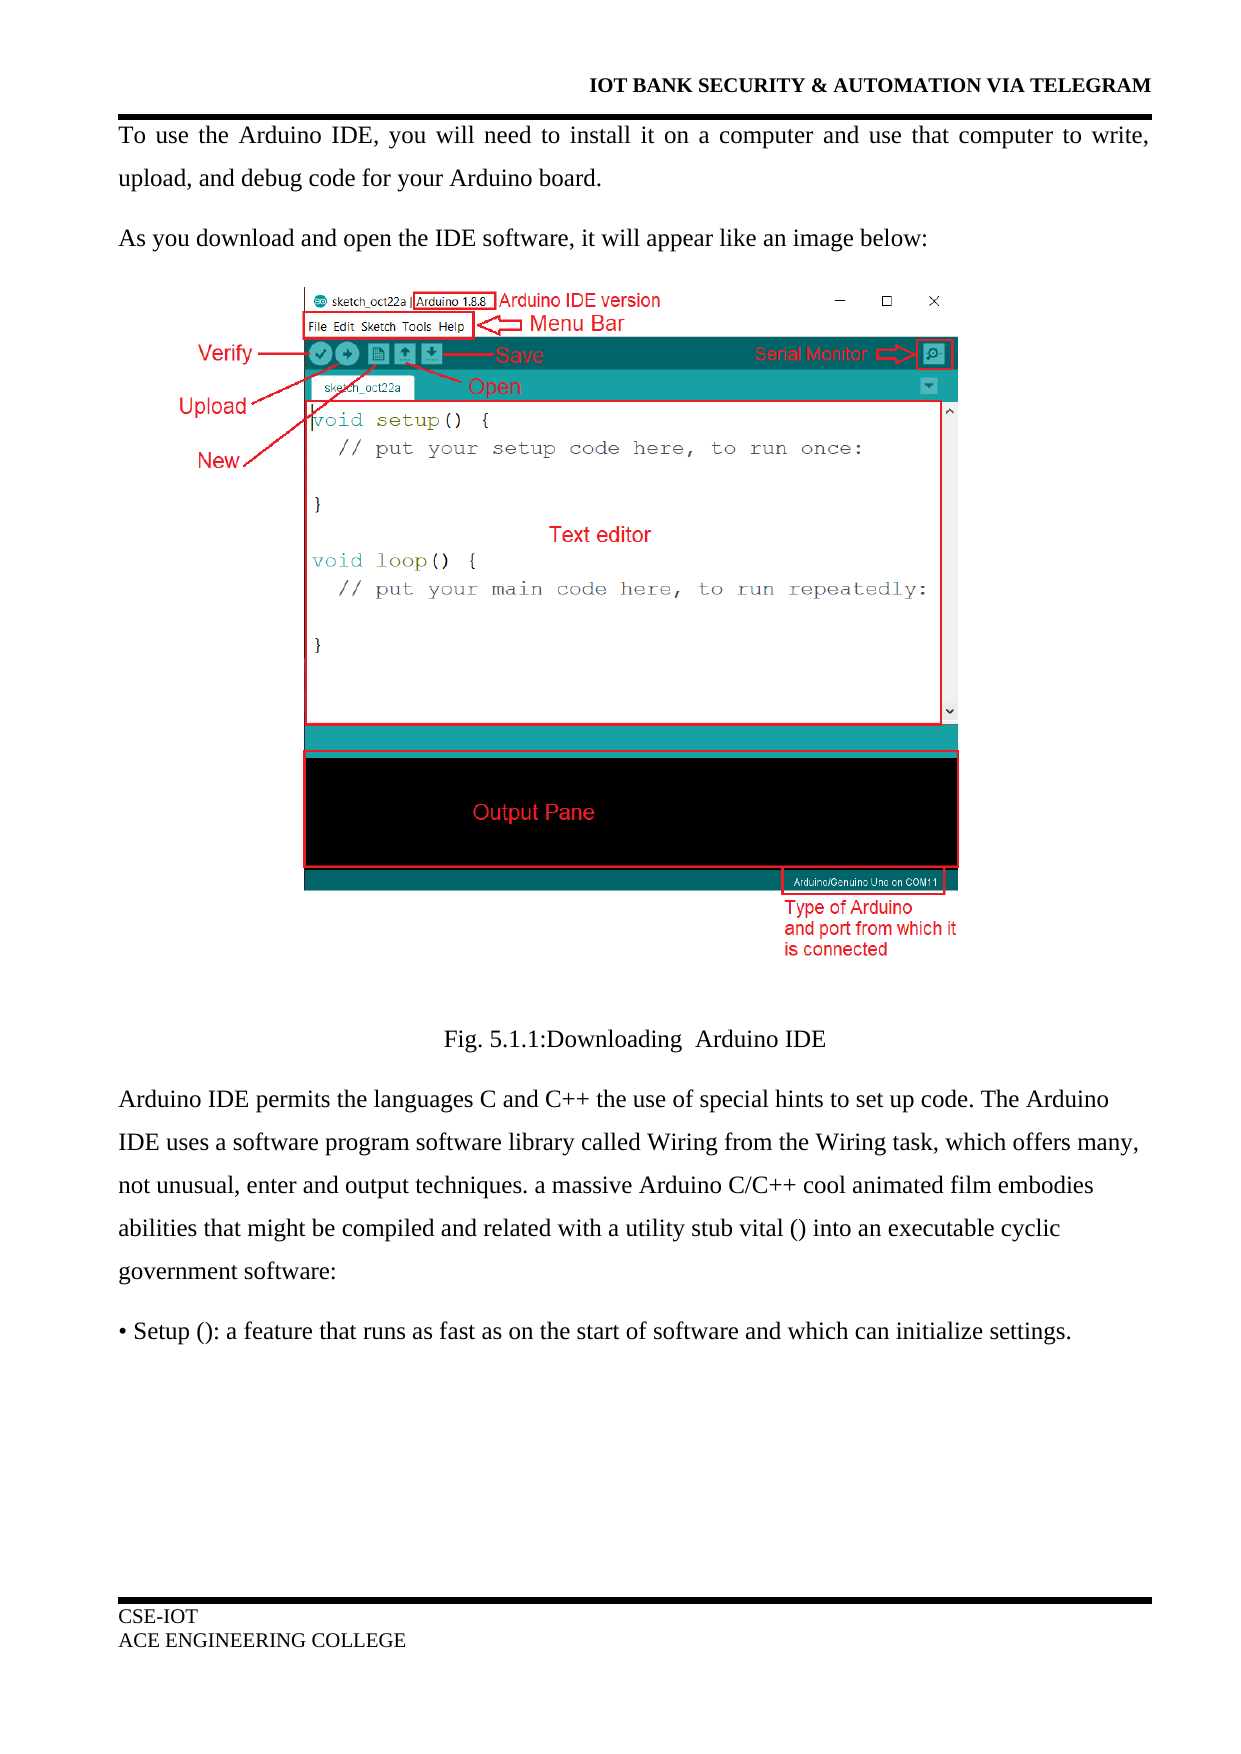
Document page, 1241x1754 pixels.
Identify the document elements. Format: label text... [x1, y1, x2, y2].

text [118, 120, 1152, 192]
text As you download and open the IDE software, it will appear like an image below: [118, 223, 1152, 252]
text • Setup (): a feature that runs as fast as on the start of software and which can initialize settings. [118, 1316, 1152, 1345]
picture [171, 287, 962, 960]
text Arduino IDE permits the languages C and C++ the use of special hints to set up code. The Arduino IDE uses a software program software library called Wiring from the Wiring task, which offers many, not unusual, enter and output techniques. a massive Arduino C/C++ cool animated film embodies abilities that might be compiled and related with a utility stub vital () into an executable cyclic government software: [118, 1084, 1152, 1285]
